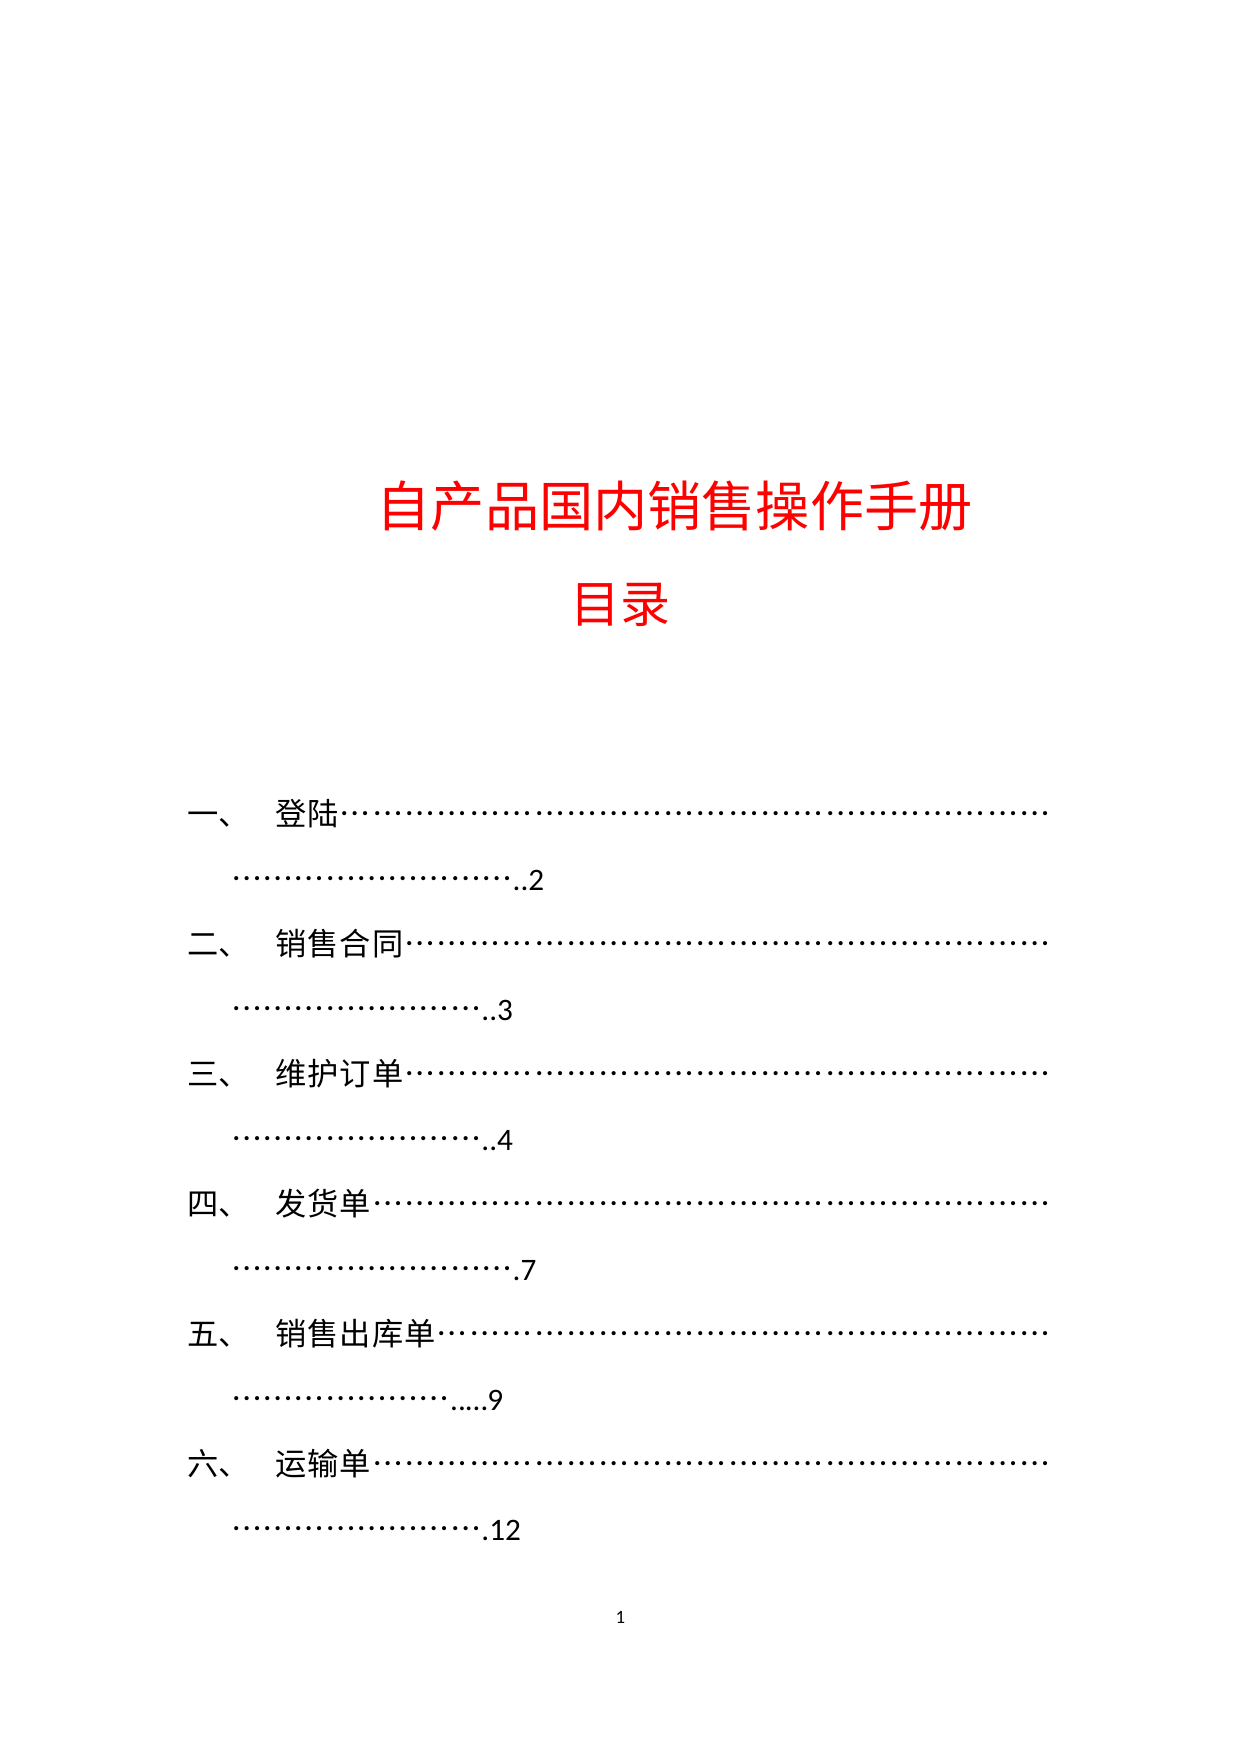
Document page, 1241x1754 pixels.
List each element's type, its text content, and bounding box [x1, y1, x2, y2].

text 自产品国内销售操作手册 [187, 454, 1053, 552]
list 运输单…………………………………………………………………………….12 [187, 1429, 1053, 1559]
list 发货单……………………………………………………………………………….7 [187, 1169, 1053, 1299]
list 维护订单…………………………………………………………………………..4 [187, 1039, 1053, 1169]
list 登陆…………………………………………………………………………………..2 [187, 779, 1053, 909]
text 目录 [187, 552, 1053, 649]
list 销售合同…………………………………………………………………………..3 [187, 909, 1053, 1039]
list 销售出库单……………………………………………………………………..…9 [187, 1299, 1053, 1429]
